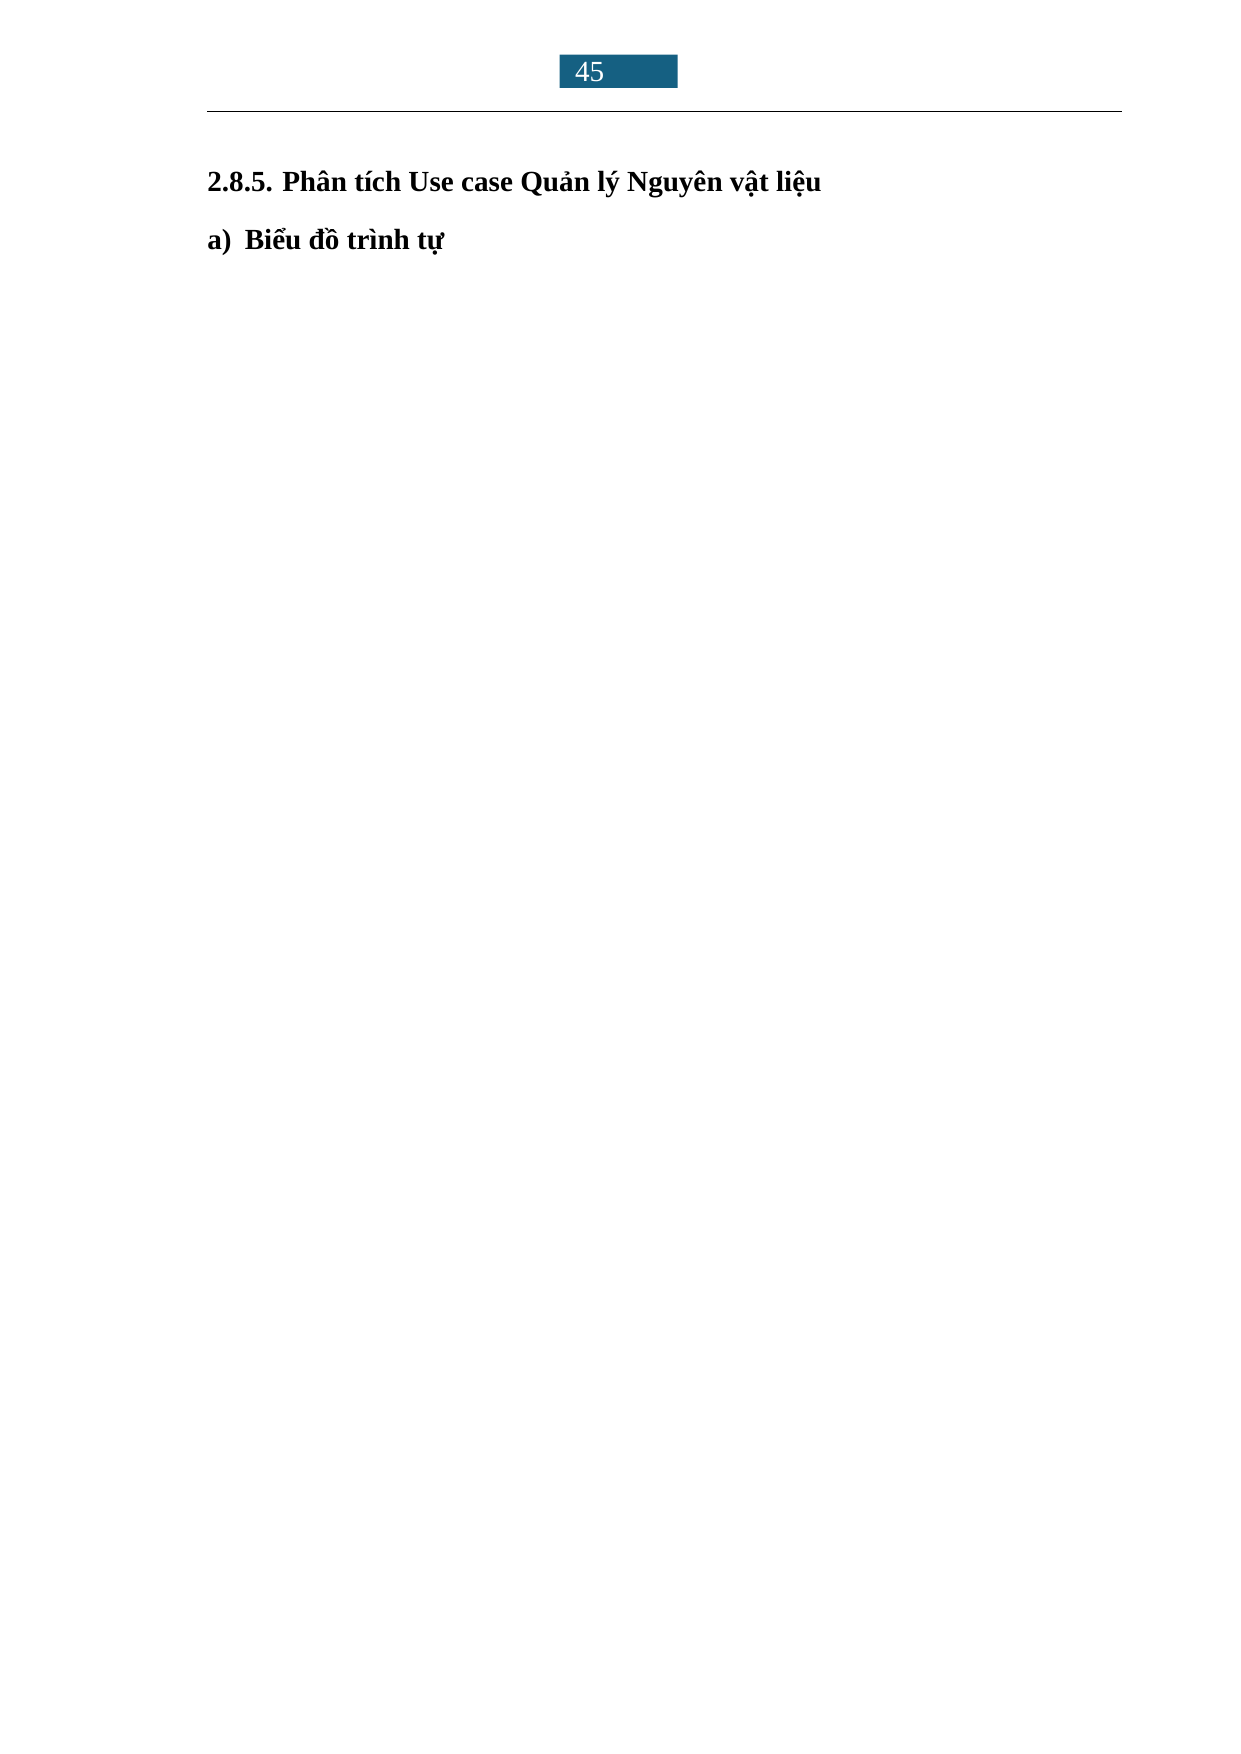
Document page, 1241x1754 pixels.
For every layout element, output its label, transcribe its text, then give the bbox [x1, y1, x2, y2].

list Biểu đồ trình tự [207, 222, 1122, 256]
subtitle Phân tích Use case Quản lý Nguyên vật liệu [207, 164, 1122, 197]
